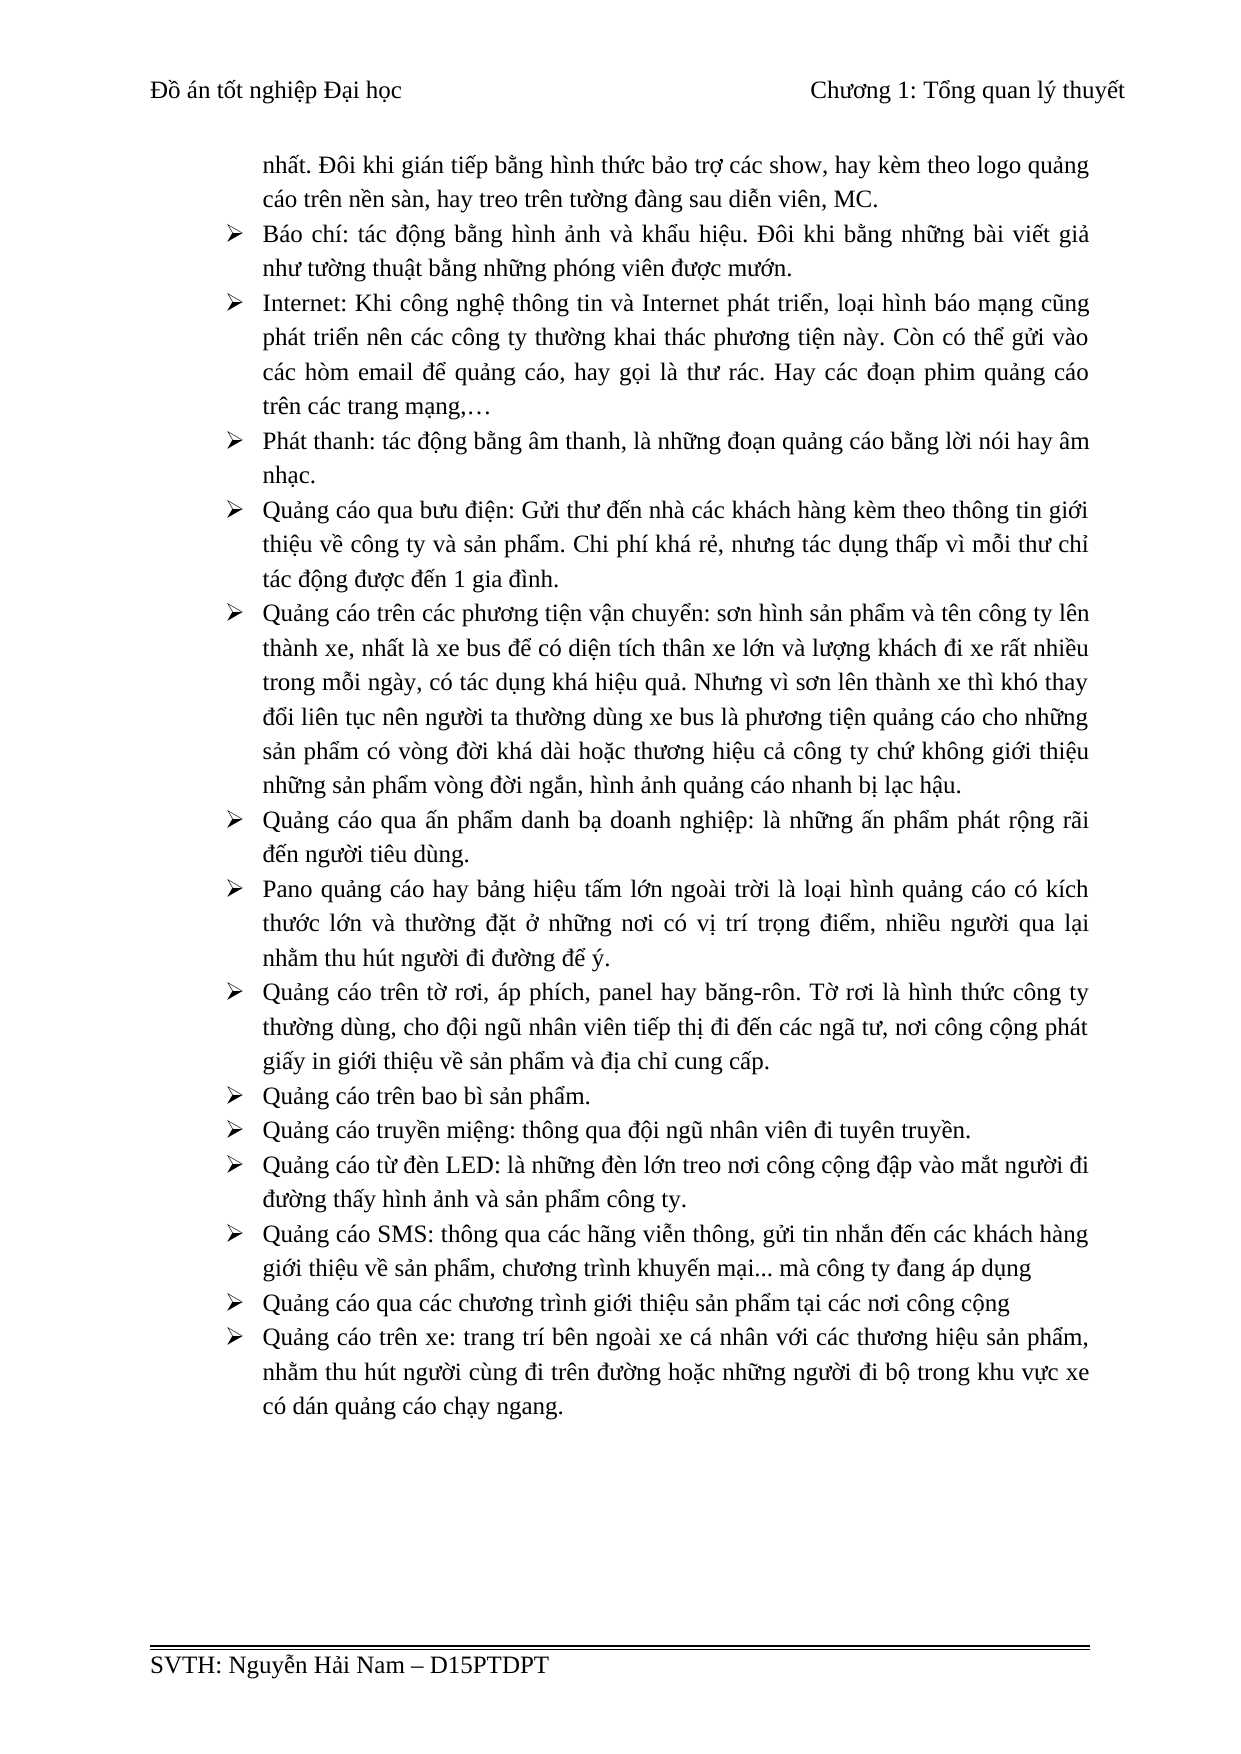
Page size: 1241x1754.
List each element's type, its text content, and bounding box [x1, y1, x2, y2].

list Quảng cáo trên bao bì sản phẩm. [225, 1081, 1090, 1110]
list Quảng cáo trên xe: trang trí bên ngoài xe cá nhân với các thương hiệu sản phẩm, nhằm thu hút người cùng đi trên đường hoặc những người đi bộ trong khu vực xe có dán quảng cáo chạy ngang. [225, 1322, 1090, 1420]
list Quảng cáo trên các phương tiện vận chuyển: sơn hình sản phẩm và tên công ty lên thành xe, nhất là xe bus để có diện tích thân xe lớn và lượng khách đi xe rất nhiều trong mỗi ngày, có tác dụng khá hiệu quả. Nhưng vì sơn lên thành xe thì khó thay đổi liên tục nên người ta thường dùng xe bus là phương tiện quảng cáo cho những sản phẩm có vòng đời khá dài hoặc thương hiệu cả công ty chứ không giới thiệu những sản phẩm vòng đời ngắn, hình ảnh quảng cáo nhanh bị lạc hậu. [225, 598, 1090, 799]
list Pano quảng cáo hay bảng hiệu tấm lớn ngoài trời là loại hình quảng cáo có kích thước lớn và thường đặt ở những nơi có vị trí trọng điểm, nhiều người qua lại nhằm thu hút người đi đường để ý. [225, 874, 1090, 972]
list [225, 150, 1090, 213]
list Quảng cáo qua ấn phẩm danh bạ doanh nghiệp: là những ấn phẩm phát rộng rãi đến người tiêu dùng. [225, 805, 1090, 868]
list Quảng cáo qua các chương trình giới thiệu sản phẩm tại các nơi công cộng [225, 1288, 1090, 1317]
list Internet: Khi công nghệ thông tin và Internet phát triển, loại hình báo mạng cũng phát triển nên các công ty thường khai thác phương tiện này. Còn có thể gửi vào các hòm email để quảng cáo, hay gọi là thư rác. Hay các đoạn phim quảng cáo trên các trang mạng,… [225, 288, 1090, 420]
list Phát thanh: tác động bằng âm thanh, là những đoạn quảng cáo bằng lời nói hay âm nhạc. [225, 426, 1090, 489]
list Quảng cáo từ đèn LED: là những đèn lớn treo nơi công cộng đập vào mắt người đi đường thấy hình ảnh và sản phẩm công ty. [225, 1150, 1090, 1213]
list Quảng cáo SMS: thông qua các hãng viễn thông, gửi tin nhắn đến các khách hàng giới thiệu về sản phẩm, chương trình khuyến mại... mà công ty đang áp dụng [225, 1219, 1090, 1282]
list Báo chí: tác động bằng hình ảnh và khẩu hiệu. Đôi khi bằng những bài viết giả như tường thuật bằng những phóng viên được mướn. [225, 219, 1090, 282]
list Quảng cáo truyền miệng: thông qua đội ngũ nhân viên đi tuyên truyền. [225, 1115, 1090, 1144]
list Quảng cáo trên tờ rơi, áp phích, panel hay băng-rôn. Tờ rơi là hình thức công ty thường dùng, cho đội ngũ nhân viên tiếp thị đi đến các ngã tư, nơi công cộng phát giấy in giới thiệu về sản phẩm và địa chỉ cung cấp. [225, 977, 1090, 1075]
list Quảng cáo qua bưu điện: Gửi thư đến nhà các khách hàng kèm theo thông tin giới thiệu về công ty và sản phẩm. Chi phí khá rẻ, nhưng tác dụng thấp vì mỗi thư chỉ tác động được đến 1 gia đình. [225, 495, 1090, 592]
